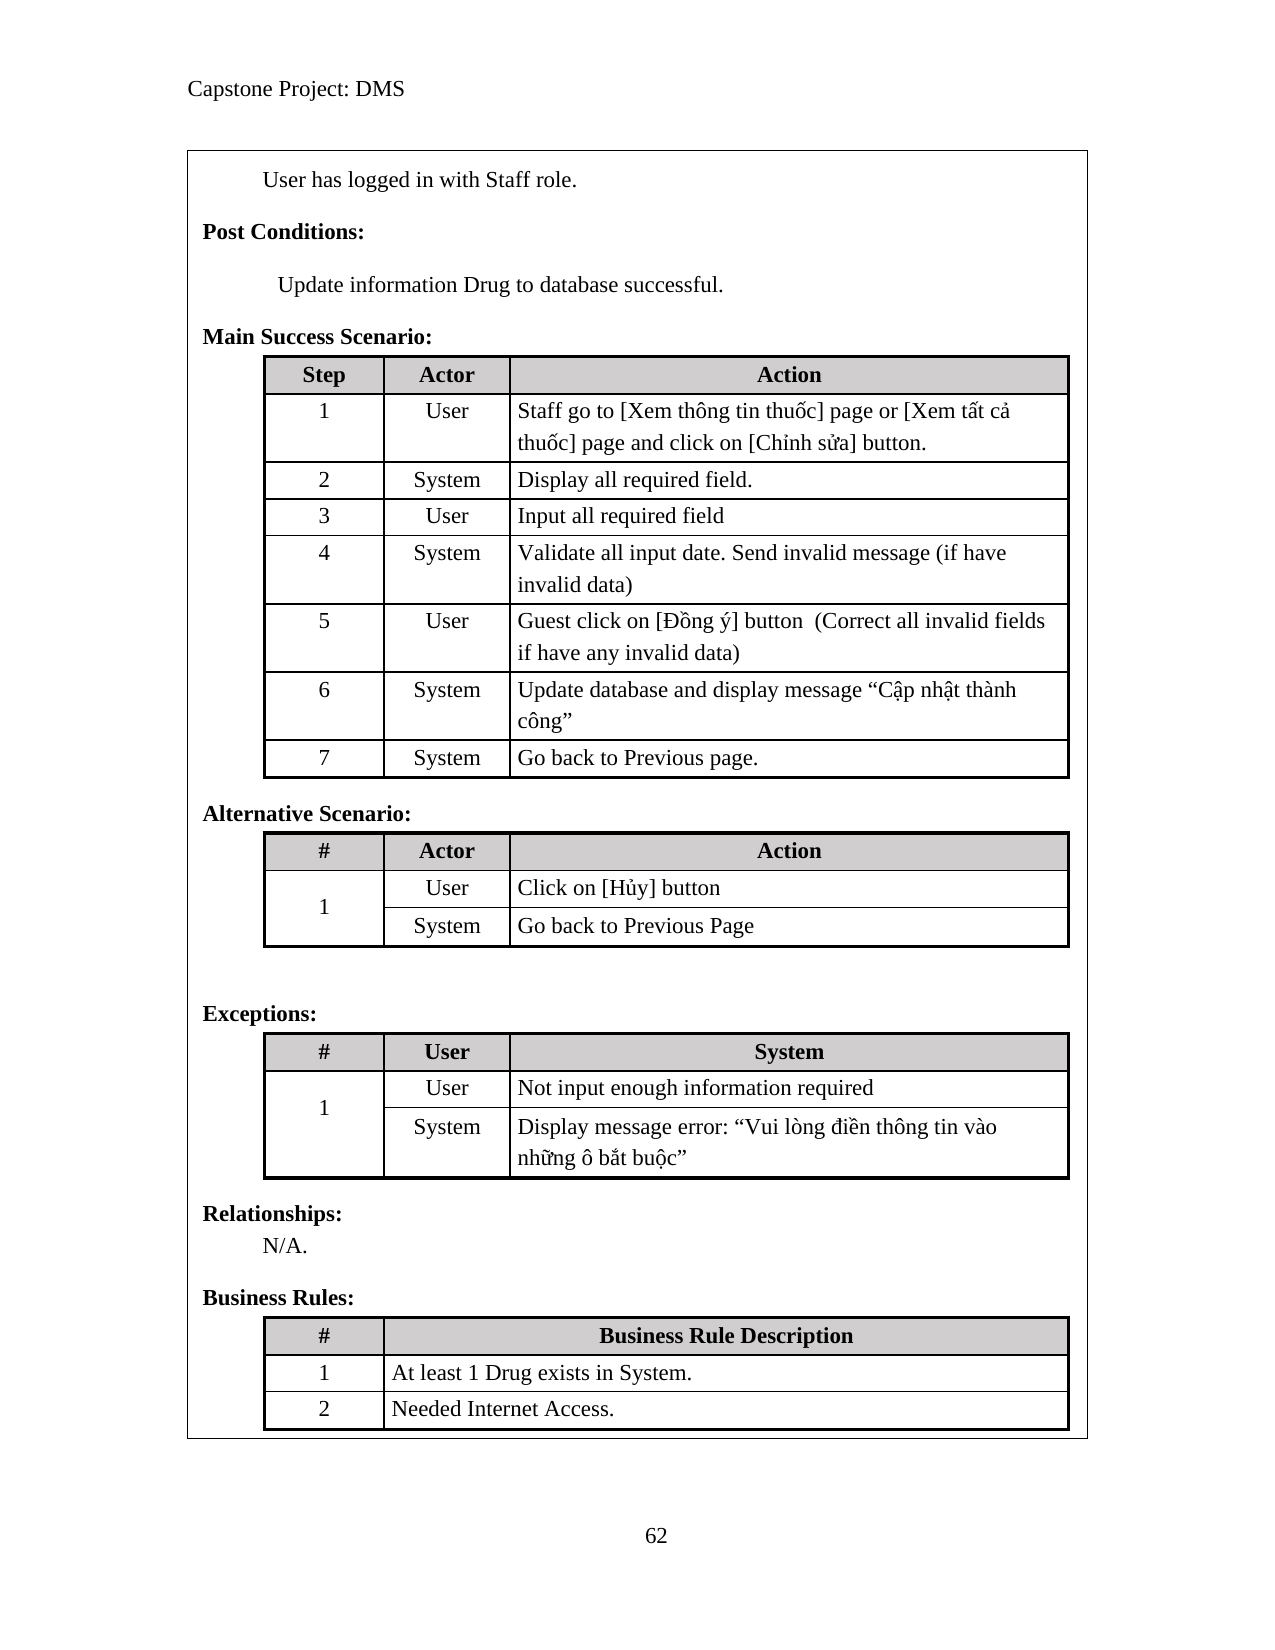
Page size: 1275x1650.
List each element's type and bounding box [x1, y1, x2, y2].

table_cell [188, 151, 1087, 1438]
